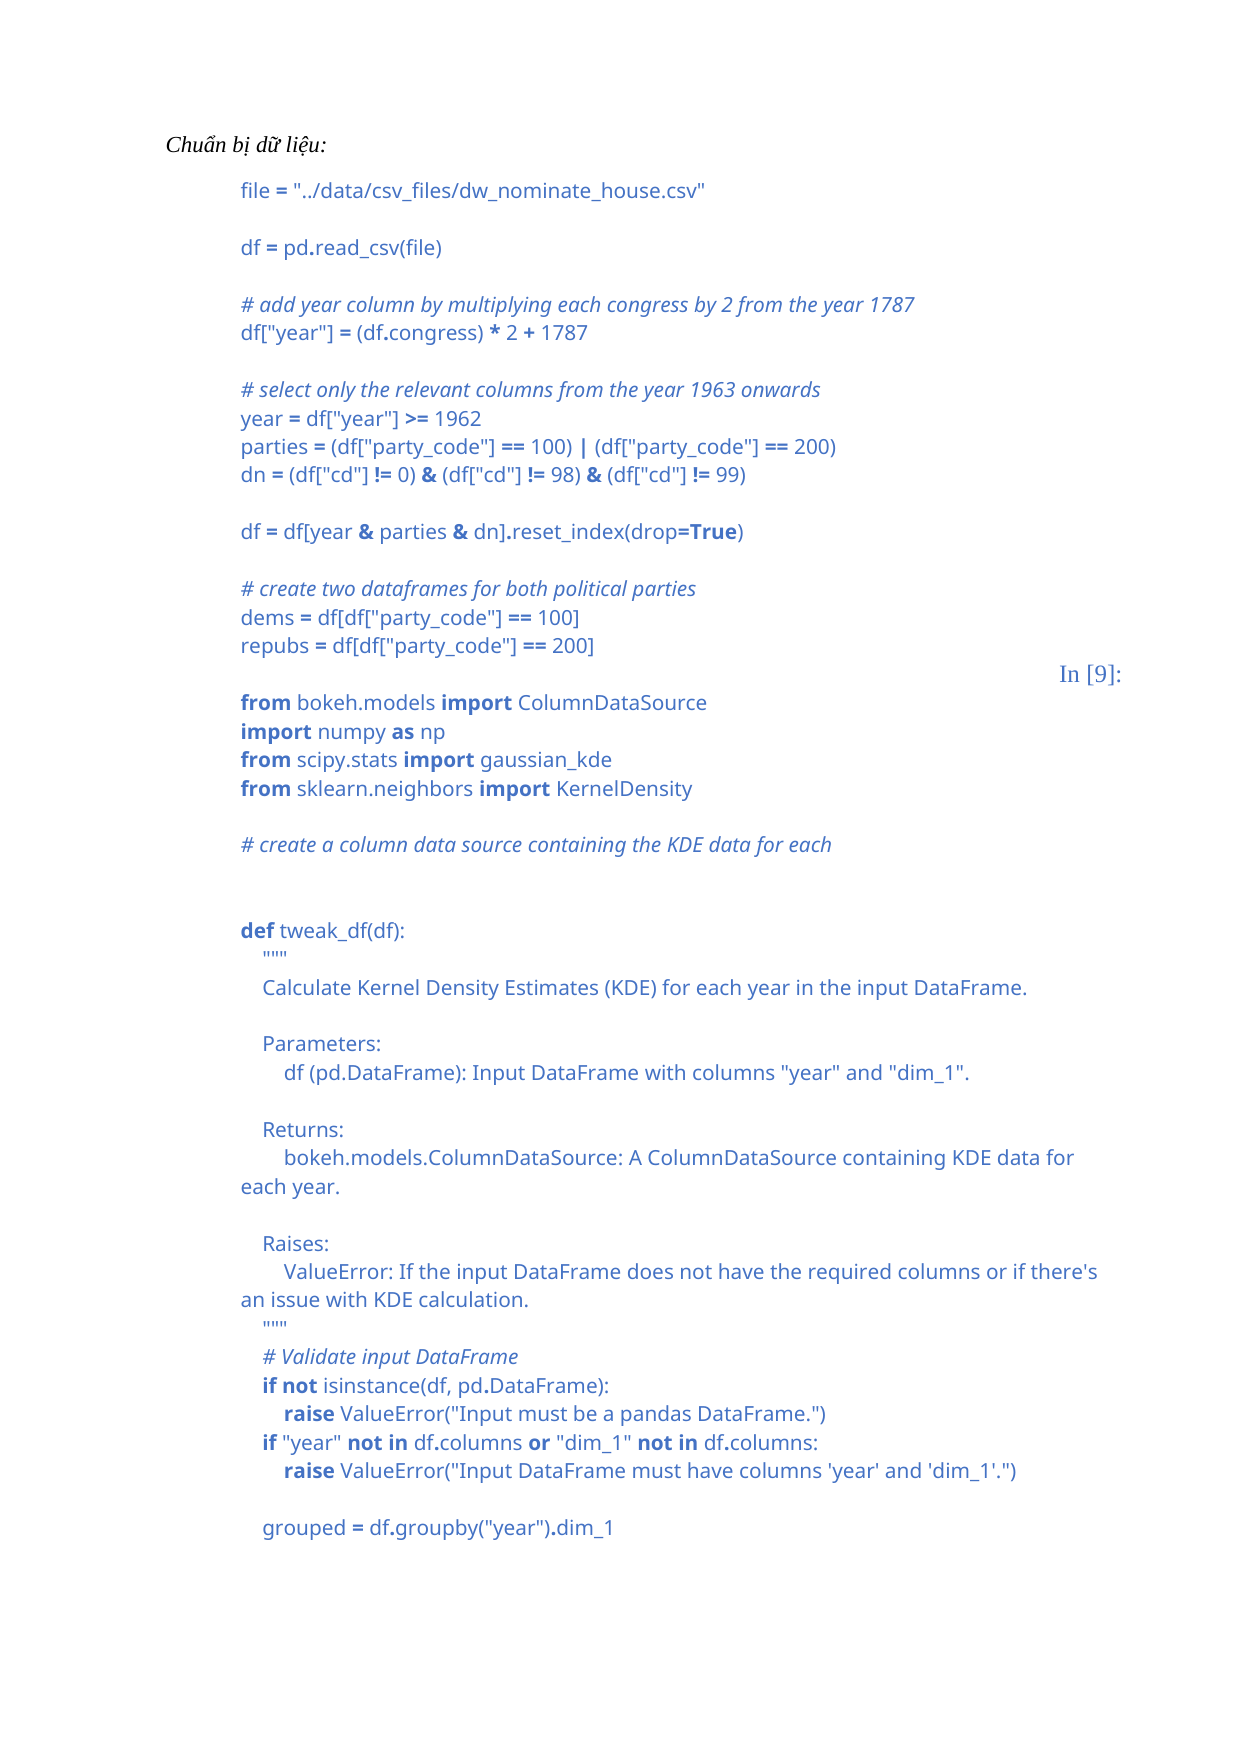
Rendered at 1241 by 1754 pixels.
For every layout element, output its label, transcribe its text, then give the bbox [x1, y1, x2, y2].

text df["year"] = (df.congress) * 2 + 1787 [240, 318, 1122, 347]
text df = df[year & parties & dn].reset_index(drop=True) [240, 517, 1122, 546]
text df = pd.read_csv(file) [240, 233, 1122, 261]
text file = "../data/csv_files/dw_nominate_house.csv" [240, 176, 1122, 204]
text # add year column by multiplying each congress by 2 from the year 1787 [240, 290, 1122, 318]
text from bokeh.models import ColumnDataSource [240, 688, 1122, 717]
text # create a column data source containing the KDE data for each [240, 831, 1122, 859]
text if not isinstance(df, pd.DataFrame): [240, 1371, 1122, 1399]
text repubs = df[df["party_code"] == 200] [240, 631, 1122, 659]
text if "year" not in df.columns or "dim_1" not in df.columns: [240, 1428, 1122, 1456]
text year = df["year"] >= 1962 [240, 404, 1122, 432]
text """ [240, 944, 1122, 973]
text df (pd.DataFrame): Input DataFrame with columns "year" and "dim_1". [240, 1058, 1122, 1086]
text # select only the relevant columns from the year 1963 onwards [240, 375, 1122, 404]
text # create two dataframes for both political parties [240, 574, 1122, 603]
text raise ValueError("Input must be a pandas DataFrame.") [240, 1399, 1122, 1428]
text raise ValueError("Input DataFrame must have columns 'year' and 'dim_1'.") [240, 1456, 1122, 1484]
text In [9]: [240, 659, 1122, 688]
text Returns: [240, 1115, 1122, 1143]
text grouped = df.groupby("year").dim_1 [240, 1513, 1122, 1541]
text parties = (df["party_code"] == 100) | (df["party_code"] == 200) [240, 432, 1122, 461]
text Chuẩn bị dữ liệu: [165, 131, 1122, 157]
text dn = (df["cd"] != 0) & (df["cd"] != 98) & (df["cd"] != 99) [240, 461, 1122, 489]
text from sklearn.neighbors import KernelDensity [240, 774, 1122, 802]
text # Validate input DataFrame [240, 1342, 1122, 1371]
text Parameters: [240, 1029, 1122, 1058]
text """ [240, 1314, 1122, 1342]
text def tweak_df(df): [240, 916, 1122, 944]
text Raises: [240, 1229, 1122, 1257]
text Calculate Kernel Density Estimates (KDE) for each year in the input DataFrame. [240, 973, 1122, 1001]
text dems = df[df["party_code"] == 100] [240, 603, 1122, 631]
text ValueError: If the input DataFrame does not have the required columns or if there's an issue with KDE calculation. [240, 1257, 1122, 1314]
text bokeh.models.ColumnDataSource: A ColumnDataSource containing KDE data for each year. [240, 1143, 1122, 1200]
text from scipy.stats import gaussian_kde [240, 745, 1122, 774]
text import numpy as np [240, 717, 1122, 745]
